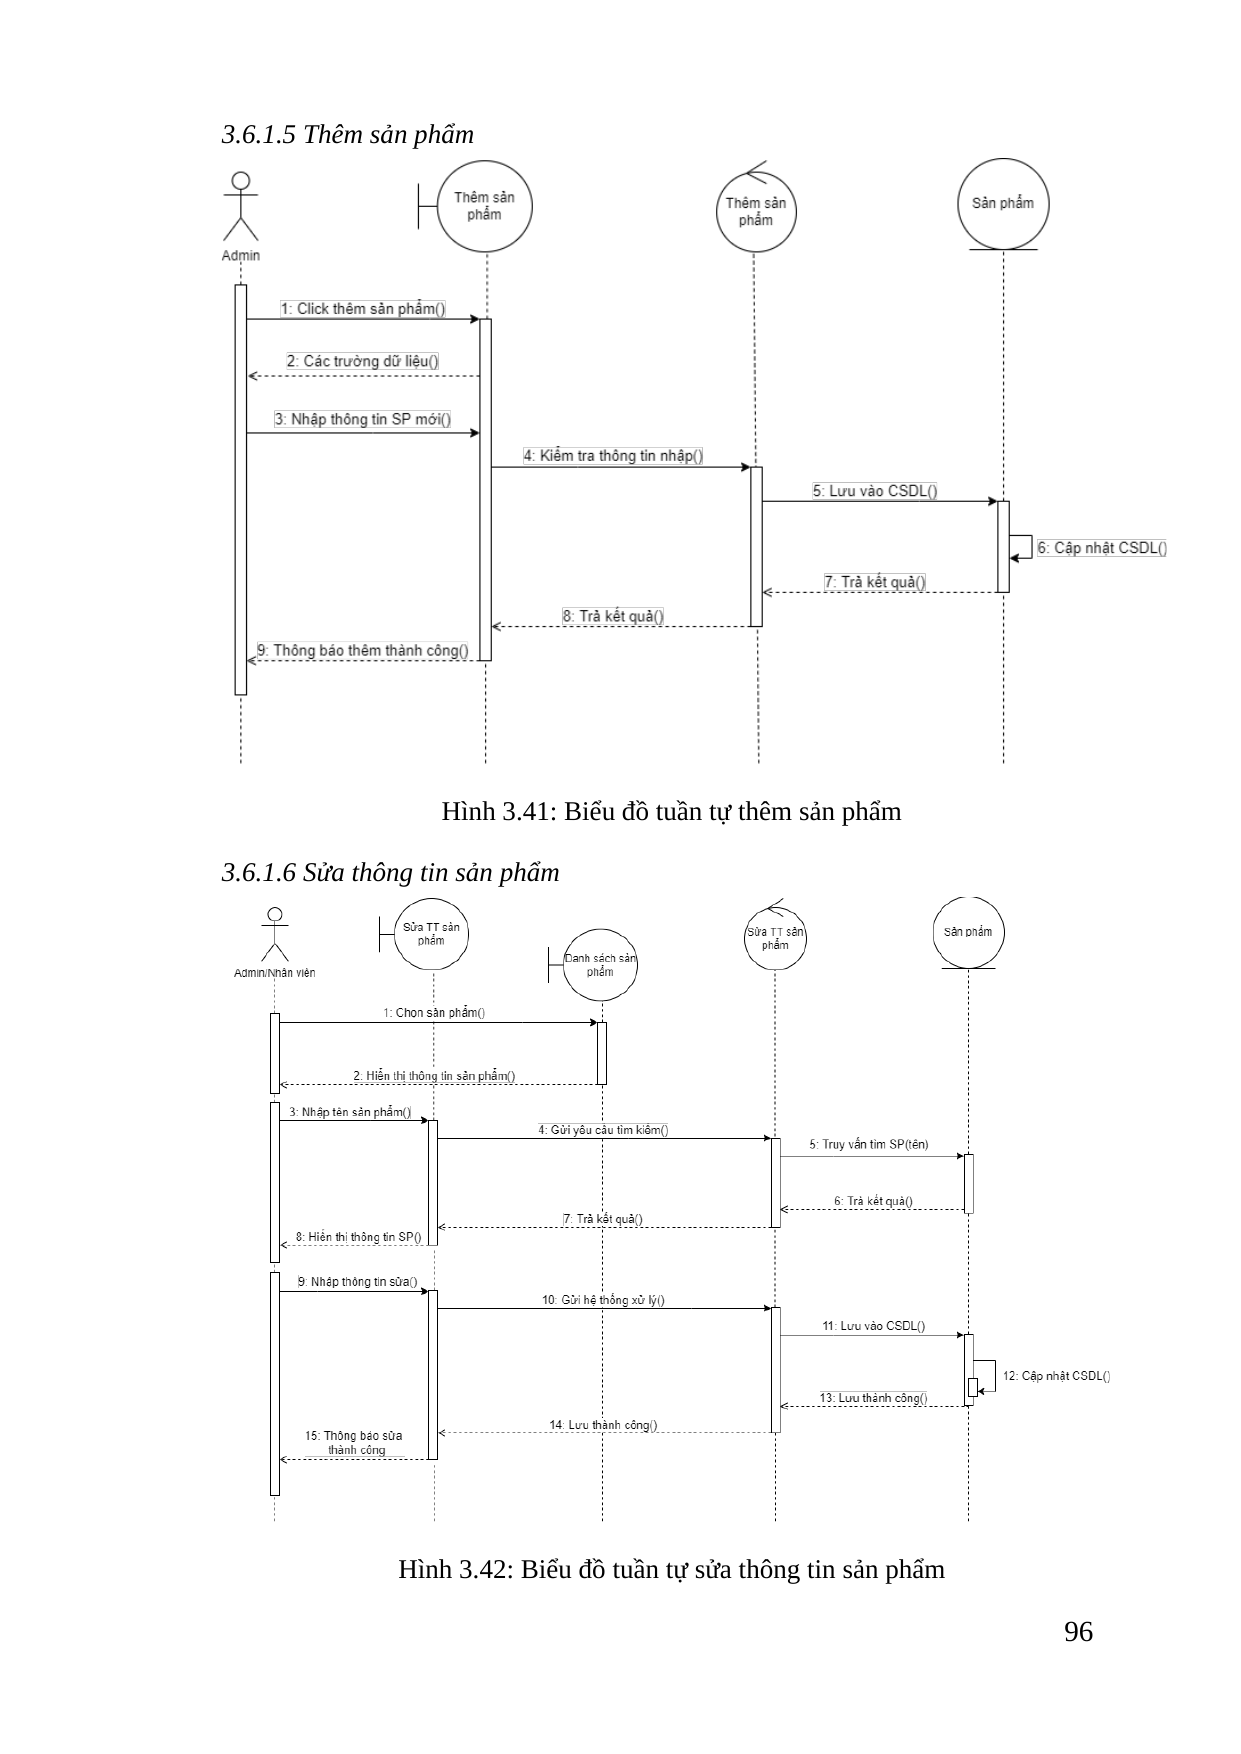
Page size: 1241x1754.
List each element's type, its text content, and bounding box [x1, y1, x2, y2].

text Hình 3.41: Biểu đồ tuần tự thêm sản phẩm [177, 795, 1122, 827]
text Hình 3.42: Biểu đồ tuần tự sửa thông tin sản phẩm [177, 1553, 1122, 1584]
picture [234, 897, 1110, 1522]
text 3.6.1.5 Thêm sản phẩm [177, 118, 1122, 149]
picture [221, 158, 1167, 765]
text 3.6.1.6 Sửa thông tin sản phẩm [177, 857, 1122, 888]
